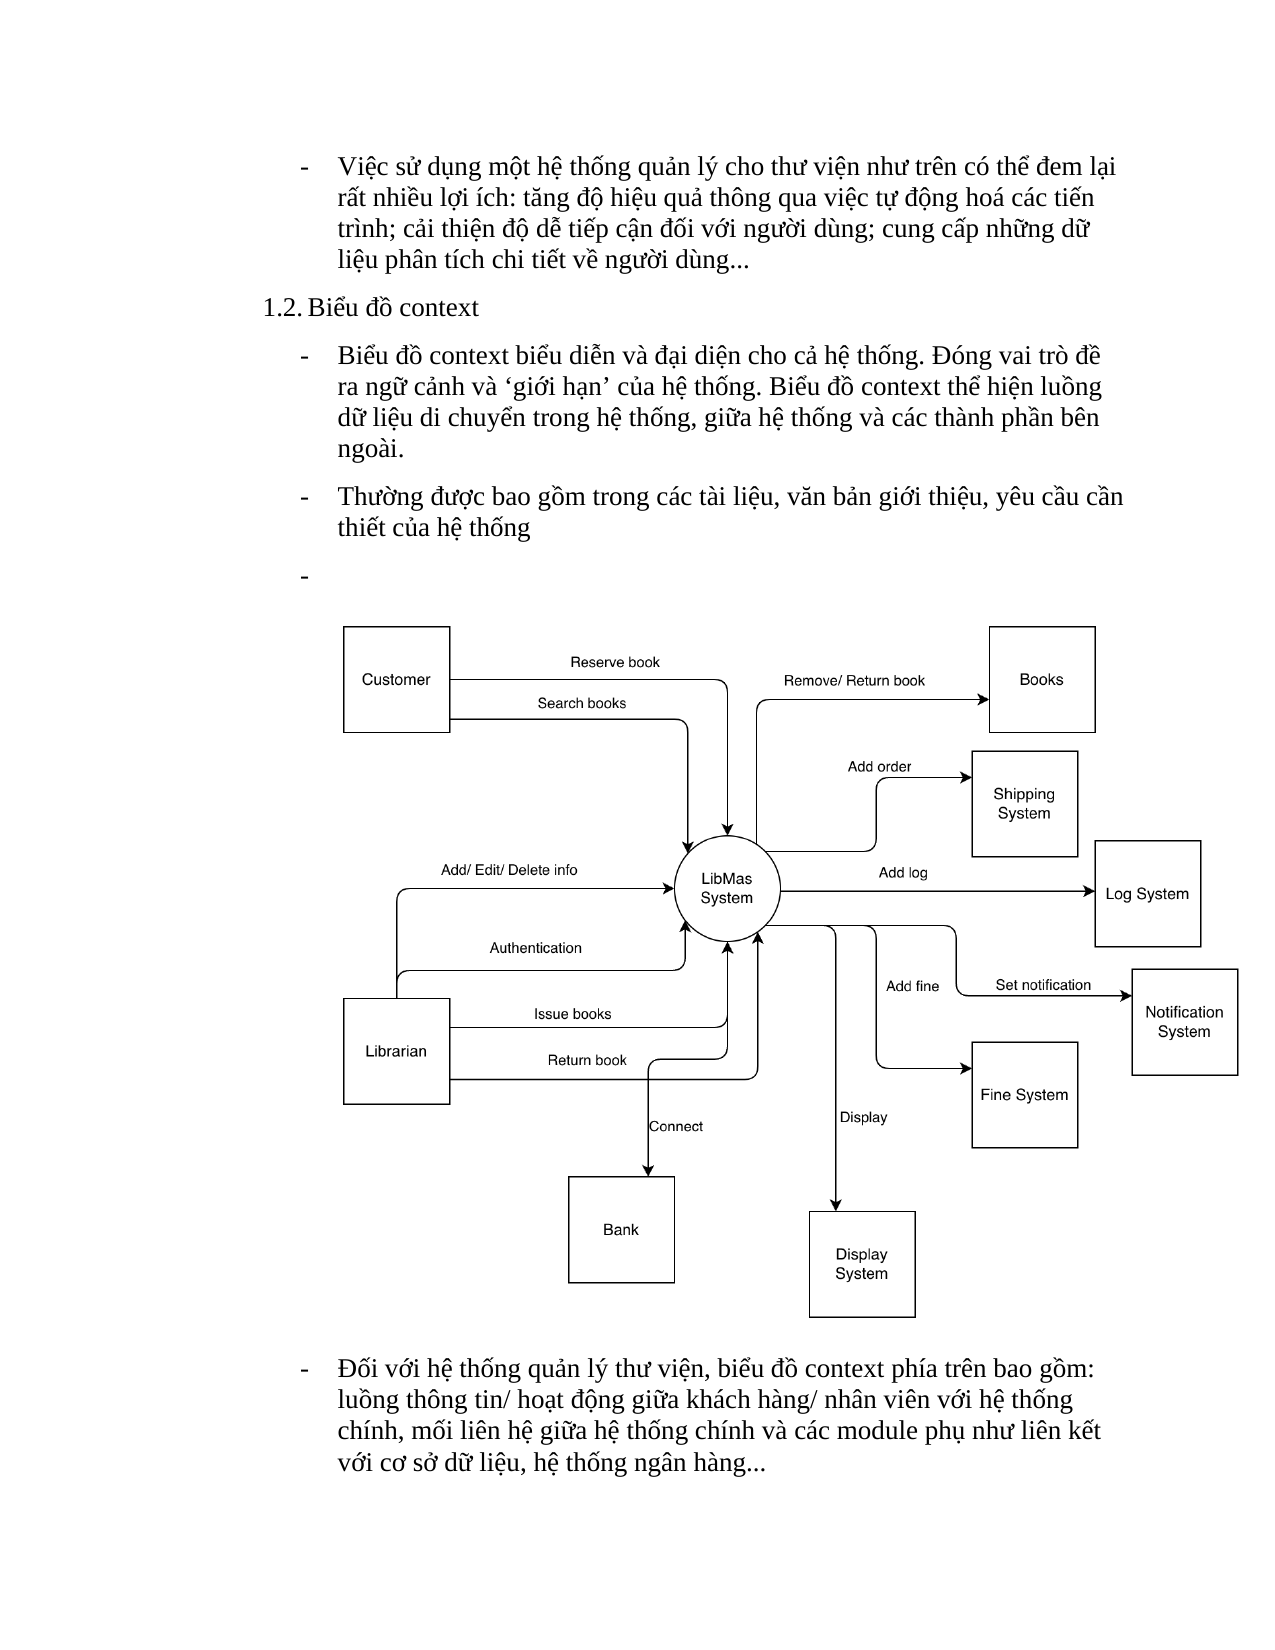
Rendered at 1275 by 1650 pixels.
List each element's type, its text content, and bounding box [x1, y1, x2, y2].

list Biểu đồ context biểu diễn và đại diện cho cả hệ thống. Đóng vai trò đề ra ngữ cảnh và ‘giới hạn’ của hệ thống. Biểu đồ context thể hiện luồng dữ liệu di chuyển trong hệ thống, giữa hệ thống và các thành phần bên ngoài. [300, 339, 1125, 464]
list Việc sử dụng một hệ thống quản lý cho thư viện như trên có thể đem lại rất nhiều lợi ích: tăng độ hiệu quả thông qua việc tự động hoá các tiến trình; cải thiện độ dễ tiếp cận đối với người dùng; cung cấp những dữ liệu phân tích chi tiết về người dùng... [300, 150, 1125, 274]
list Thường được bao gồm trong các tài liệu, văn bản giới thiệu, yêu cầu cần thiết của hệ thống [300, 480, 1125, 543]
list Biểu đồ context [262, 291, 1125, 322]
list Đối với hệ thống quản lý thư viện, biểu đồ context phía trên bao gồm: luồng thông tin/ hoạt động giữa khách hàng/ nhân viên với hệ thống chính, mối liên hệ giữa hệ thống chính và các module phụ như liên kết với cơ sở dữ liệu, hệ thống ngân hàng... [300, 1352, 1125, 1477]
picture [300, 590, 1275, 1336]
